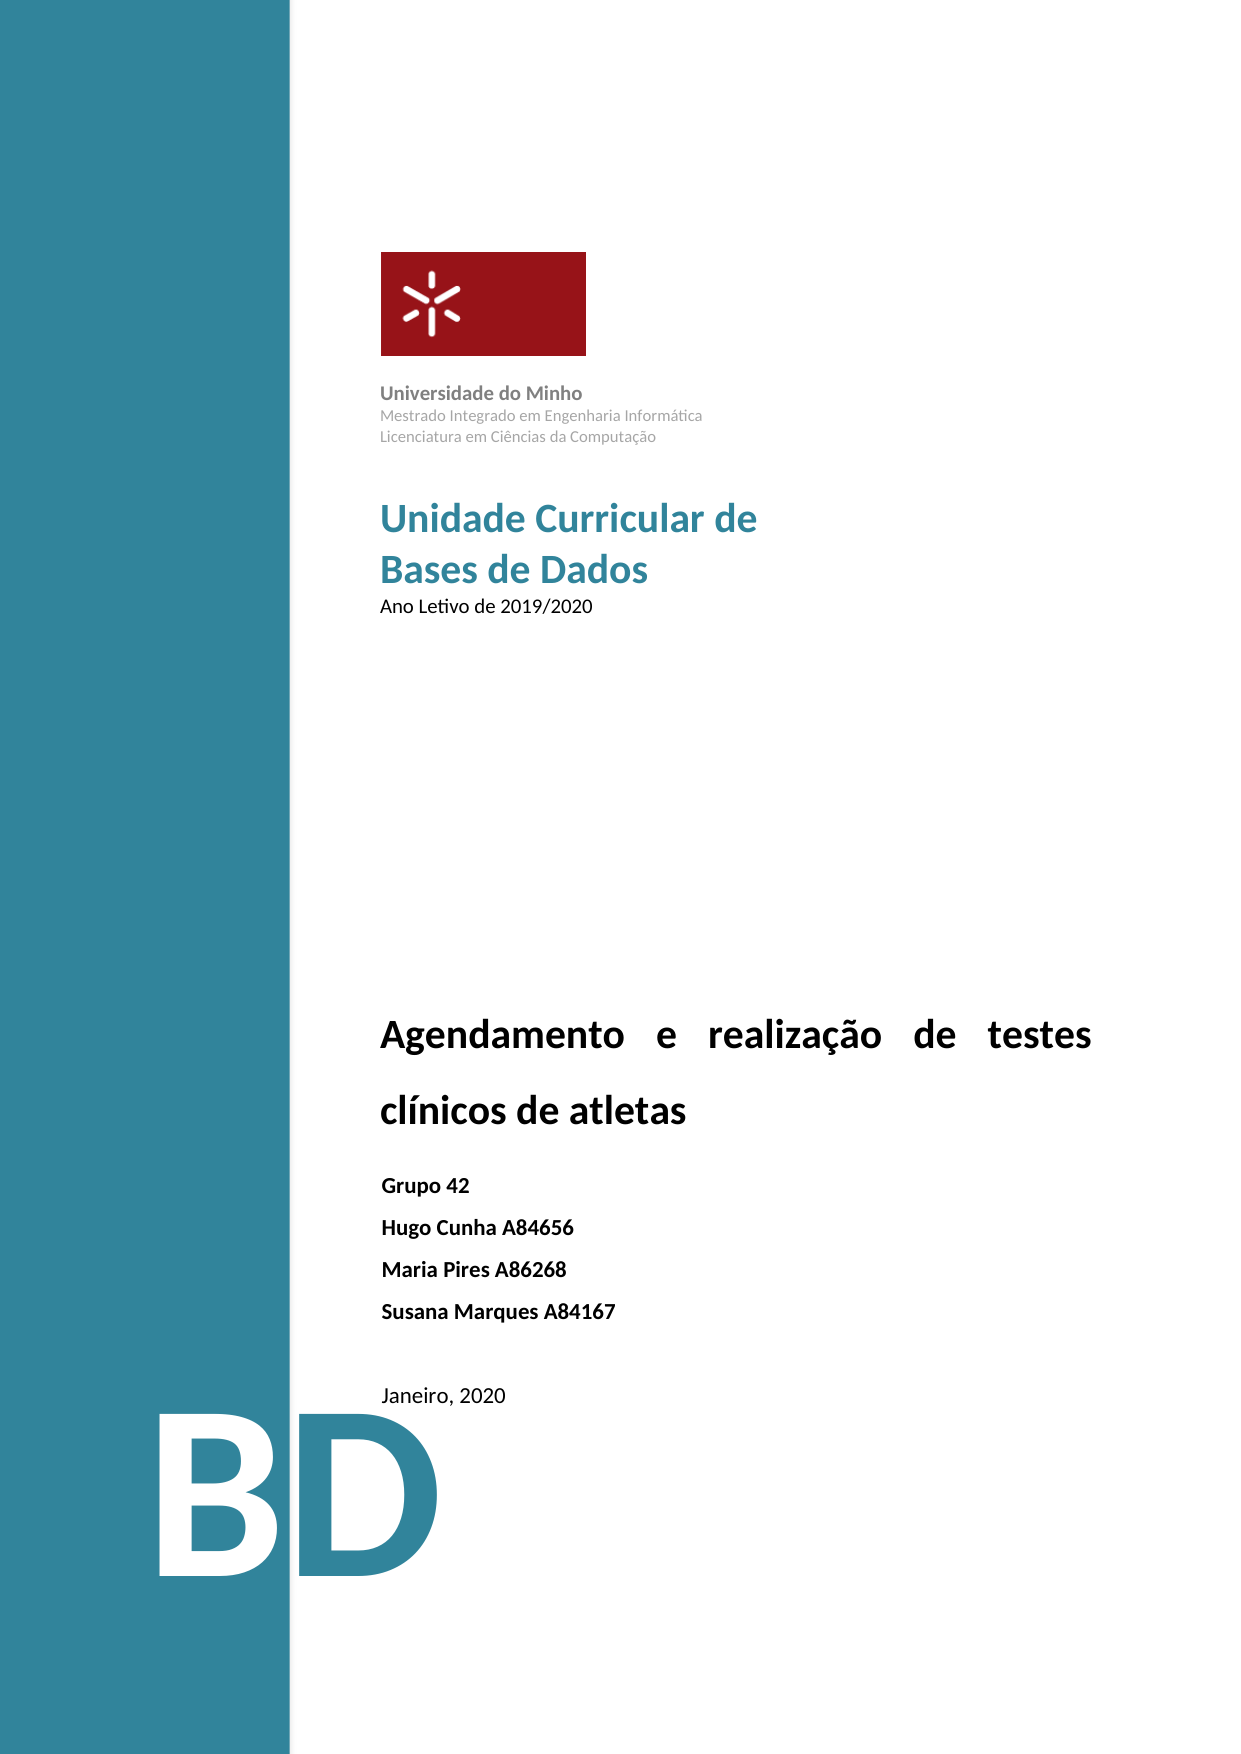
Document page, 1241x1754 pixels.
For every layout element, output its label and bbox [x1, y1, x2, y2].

picture [380, 252, 586, 356]
